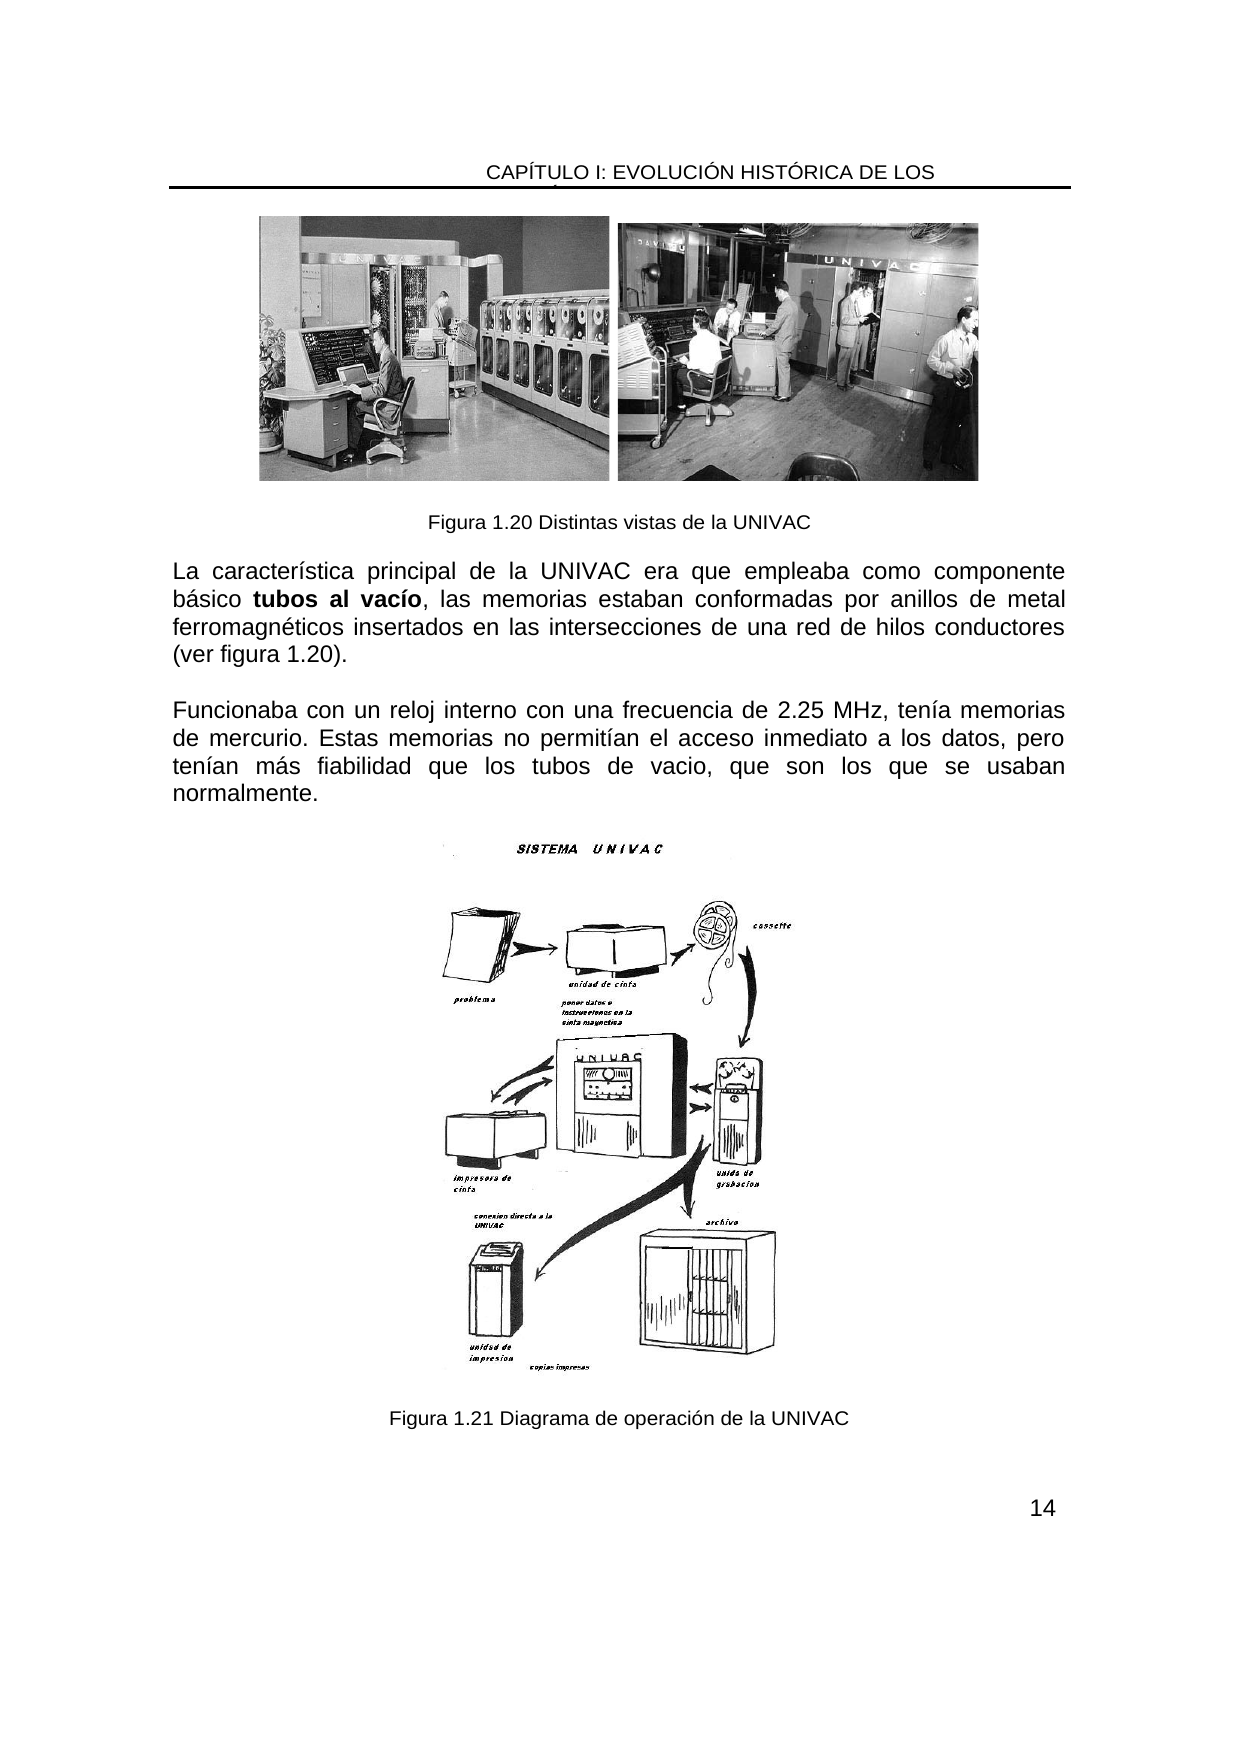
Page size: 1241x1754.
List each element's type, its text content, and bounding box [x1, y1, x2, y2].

picture [617, 223, 979, 481]
text Figura 1.20 Distintas vistas de la UNIVAC [137, 511, 1101, 534]
text Funcionaba con un reloj interno con una frecuencia de 2.25 MHz, tenía memorias de mercurio. Estas memorias no permitían el acceso inmediato a los datos, pero tenían más fiabilidad que los tubos de vacio, que son los que se usaban normalmente. [172, 696, 1066, 807]
text La característica principal de la UNIVAC era que empleaba como componente básico tubos al vacío, las memorias estaban conformadas por anillos de metal ferromagnéticos insertados en las intersecciones de una red de hilos conductores (ver figura 1.20). [172, 557, 1066, 668]
text Figura 1.21 Diagrama de operación de la UNIVAC [137, 1407, 1101, 1429]
picture [259, 216, 610, 481]
picture [441, 835, 796, 1376]
